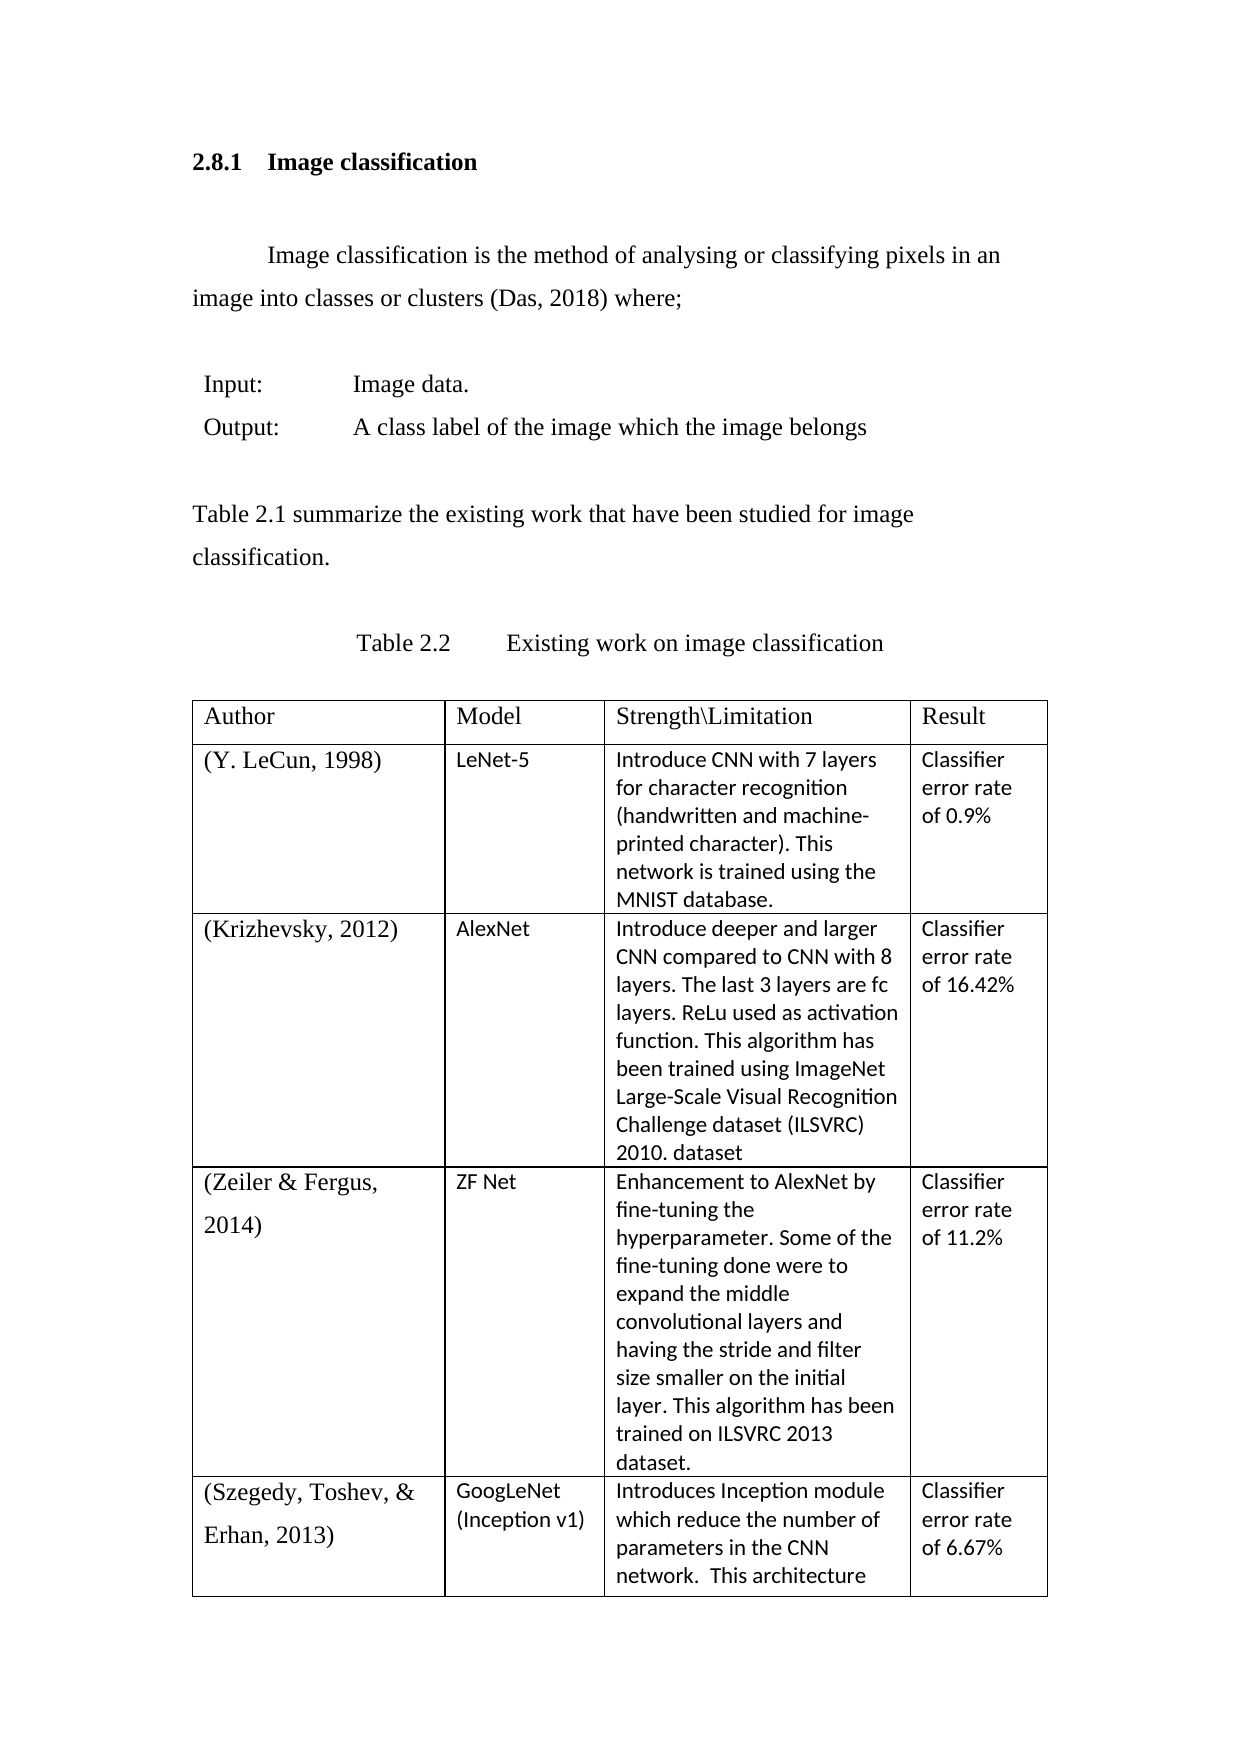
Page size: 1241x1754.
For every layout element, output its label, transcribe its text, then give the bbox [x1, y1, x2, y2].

table_header Image data. [341, 370, 1047, 412]
table_cell Output: [192, 413, 341, 456]
text Table 2.1 summarize the existing work that have been studied for image classification. [192, 499, 1048, 571]
subtitle Image classification [192, 147, 1048, 176]
table_cell Enhancement to AlexNet by fine-tuning the hyperparameter. Some of the fine-tuning done were to expand the middle convolutional layers and having the stride and filter size smaller on the initial layer. This algorithm has been trained on ILSVRC 2013 dataset. [605, 1168, 910, 1476]
table_header Author [193, 701, 444, 744]
table_header Result [911, 701, 1047, 744]
table_header Model [446, 701, 604, 744]
table_cell [193, 1168, 444, 1476]
table_cell AlexNet [446, 914, 604, 1166]
table_cell LeNet-5 [446, 745, 604, 913]
table_cell Introduce deeper and larger CNN compared to CNN with 8 layers. The last 3 layers are fc layers. ReLu used as activation function. This algorithm has been trained using ImageNet Large-Scale Visual Recognition Challenge dataset (ILSVRC) 2010. dataset [605, 914, 910, 1166]
table_header Input: [192, 370, 341, 412]
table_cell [446, 1477, 604, 1596]
text Image classification is the method of analysing or classifying pixels in an image into classes or clusters where; [192, 240, 1048, 312]
table_cell Classifier error rate of 11.2% [911, 1168, 1047, 1476]
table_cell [911, 1477, 1047, 1596]
table_cell Classifier error rate of 16.42% [911, 914, 1047, 1166]
table_header Strength\Limitation [605, 701, 910, 744]
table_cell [605, 1477, 910, 1596]
table_cell [193, 745, 444, 913]
table_cell [193, 1477, 444, 1596]
table_cell Classifier error rate of 0.9% [911, 745, 1047, 913]
table_cell A class label of the image which the image belongs [341, 413, 1047, 456]
table_cell [193, 914, 444, 1166]
table_cell Introduce CNN with 7 layers for character recognition (handwritten and machine-printed character). This network is trained using the MNIST database. [605, 745, 910, 913]
table_cell ZF Net [446, 1168, 604, 1476]
